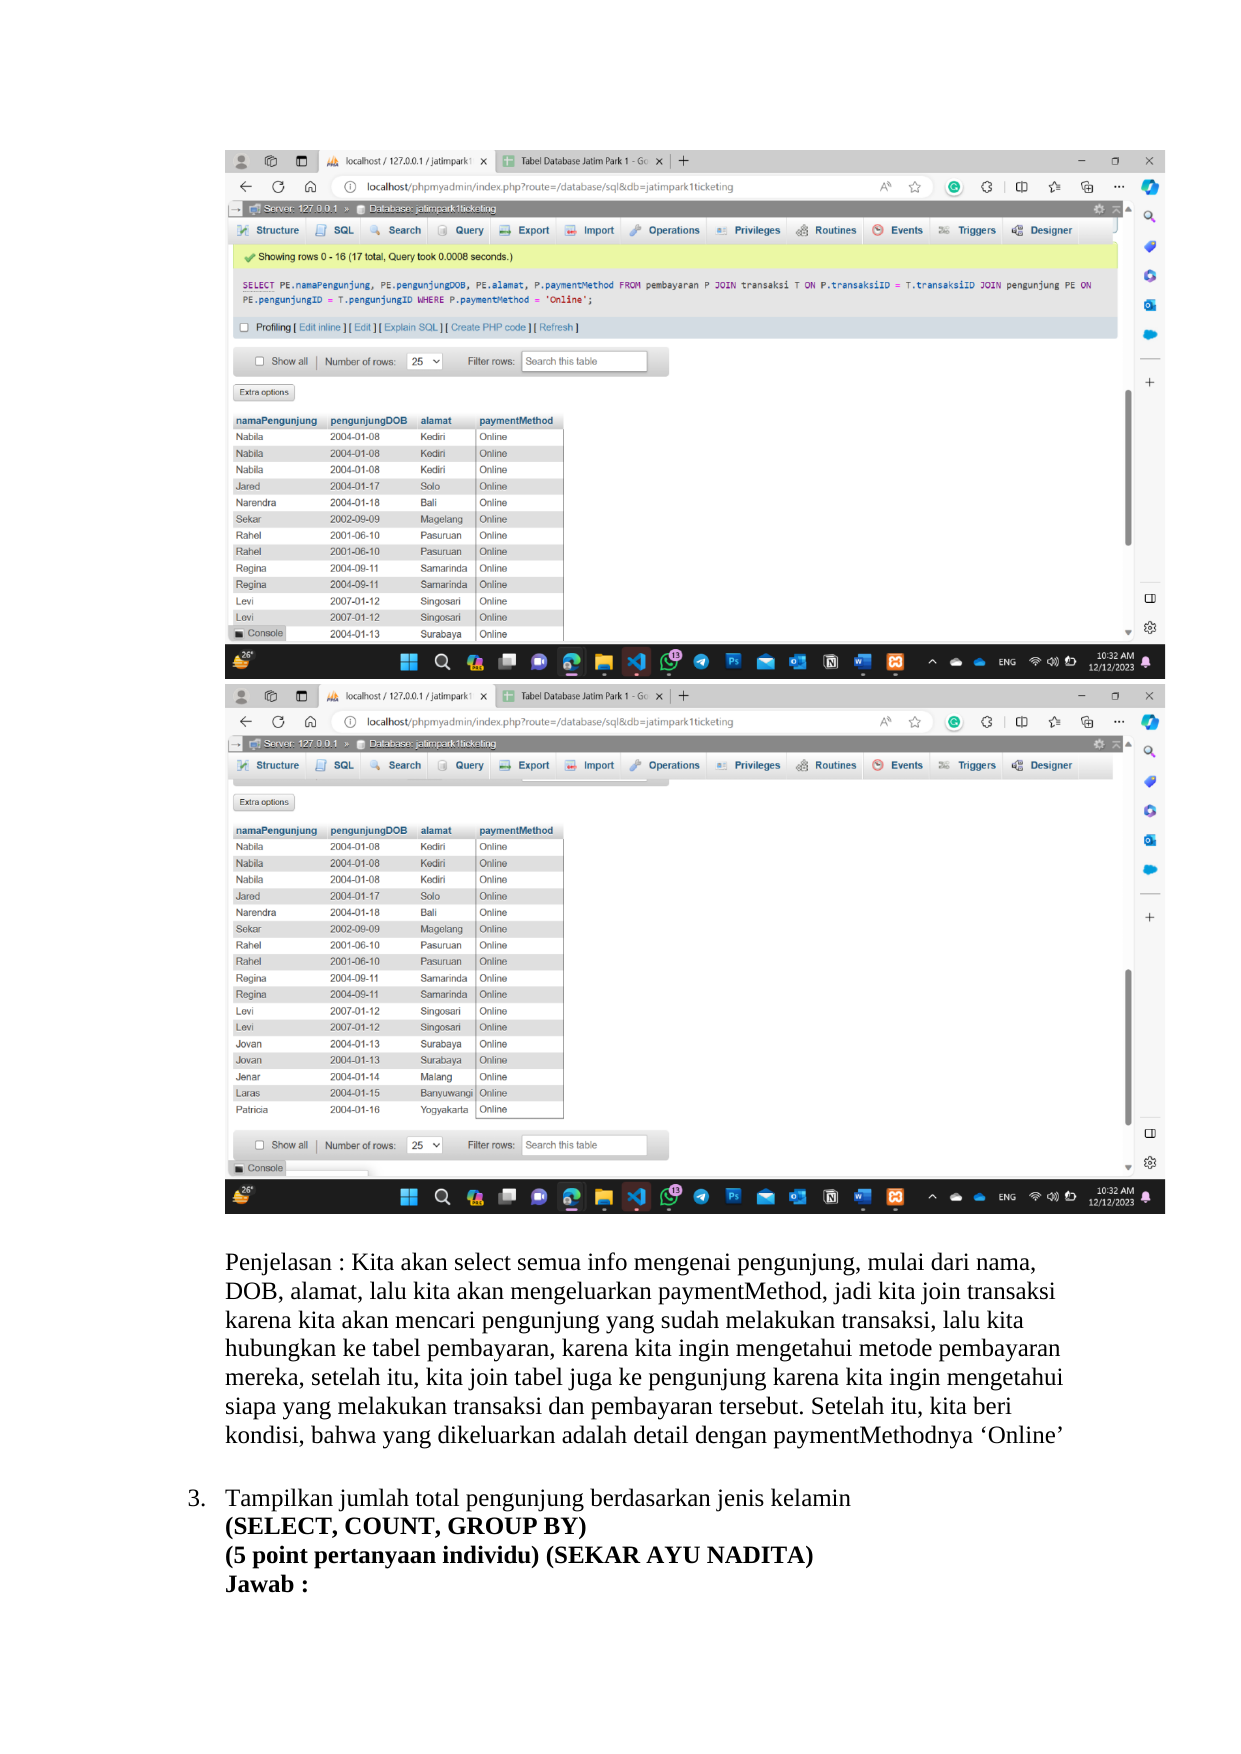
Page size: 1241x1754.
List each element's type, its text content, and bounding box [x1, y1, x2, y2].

text Jawab : [225, 1569, 1090, 1598]
picture [225, 150, 1166, 679]
text Penjelasan : Kita akan select semua info mengenai pengunjung, mulai dari nama, DOB, alamat, lalu kita akan mengeluarkan paymentMethod, jadi kita join transaksi karena kita akan mencari pengunjung yang sudah melakukan transaksi, lalu kita hubungkan ke tabel pembayaran, karena kita ingin mengetahui metode pembayaran mereka, setelah itu, kita join tabel juga ke pengunjung karena kita ingin mengetahui siapa yang melakukan transaksi dan pembayaran tersebut. Setelah itu, kita beri kondisi, bahwa yang dikeluarkan adalah detail dengan paymentMethodnya ‘Online’ [225, 1247, 1090, 1448]
text (SELECT, COUNT, GROUP BY) [225, 1511, 1090, 1540]
picture [225, 684, 1166, 1214]
list Tampilkan jumlah total pengunjung berdasarkan jenis kelamin [187, 1483, 1090, 1511]
text (5 point pertanyaan individu) (SEKAR AYU NADITA) [225, 1540, 1090, 1569]
